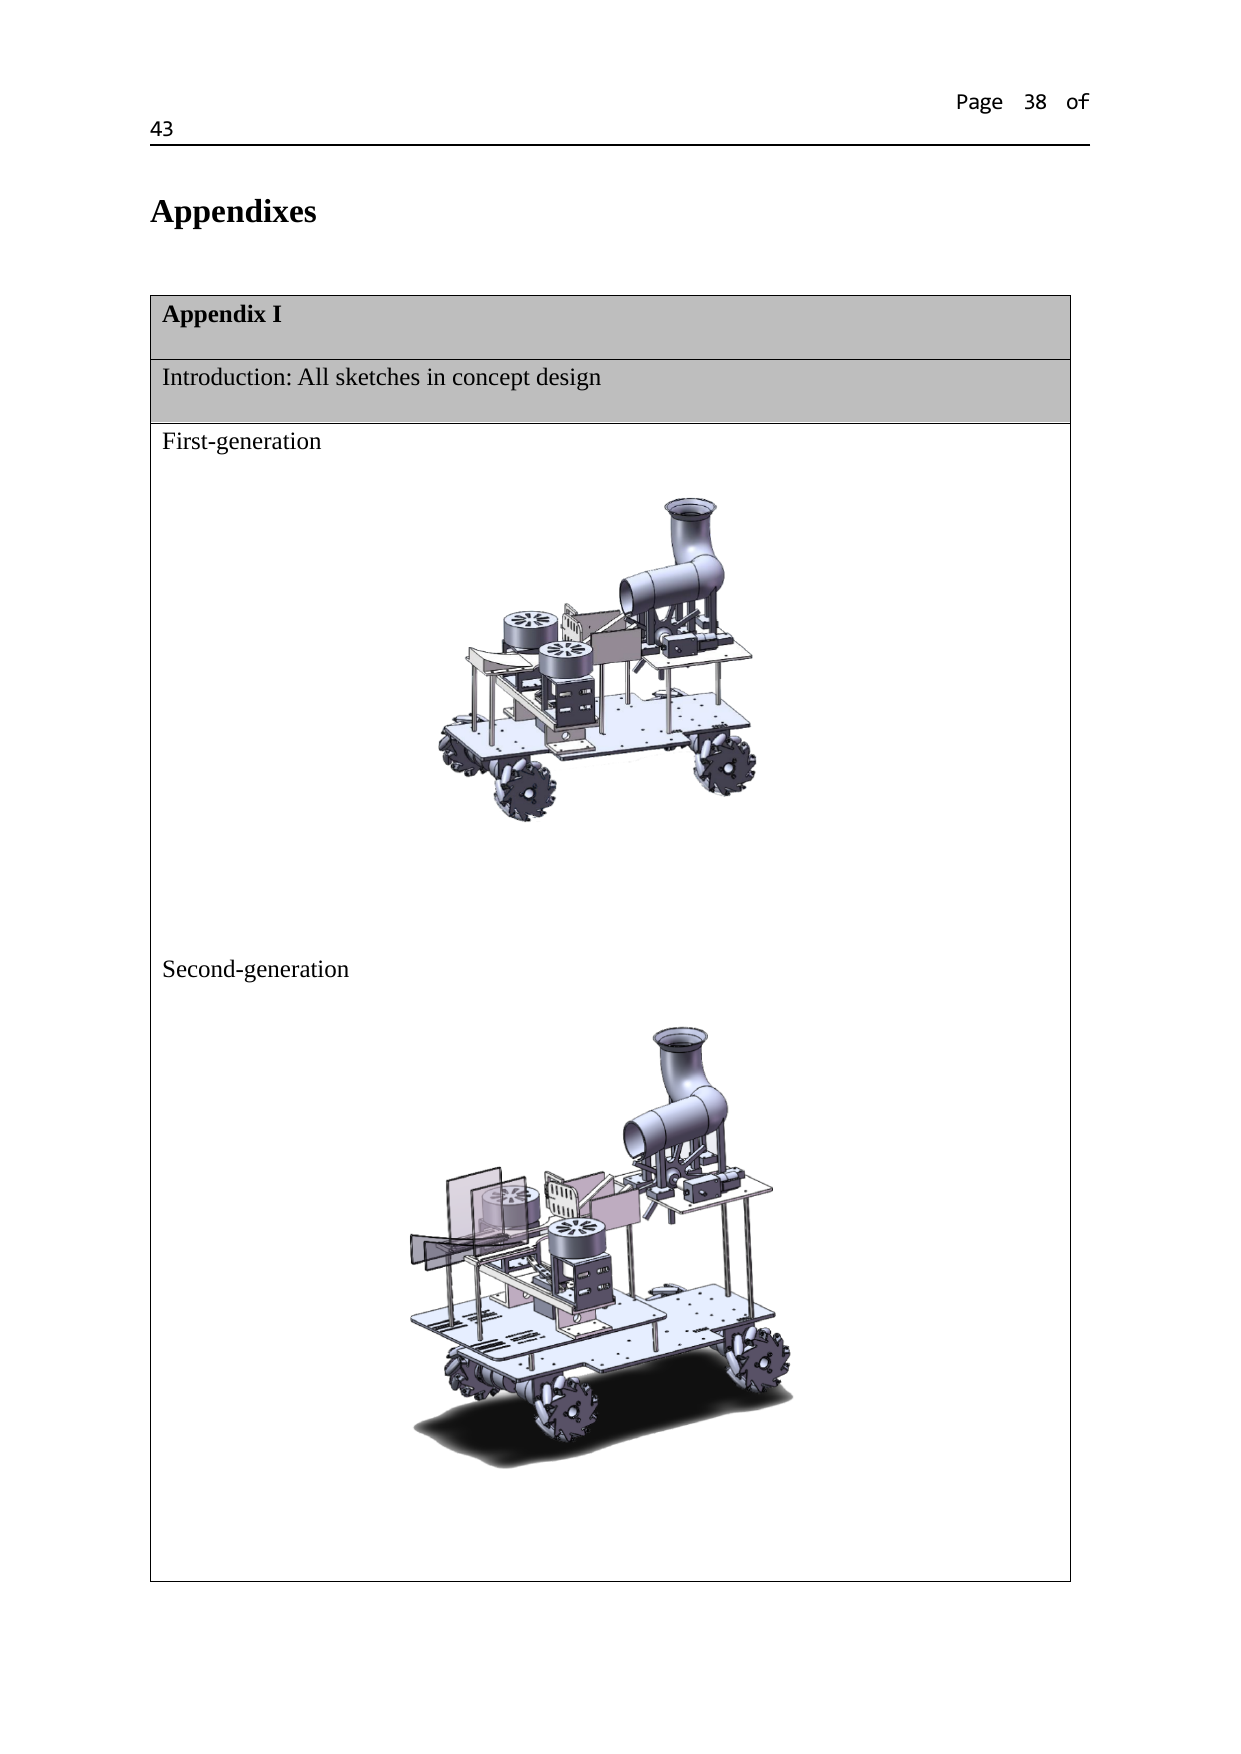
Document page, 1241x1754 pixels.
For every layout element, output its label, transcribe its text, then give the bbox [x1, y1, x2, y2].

table_header Appendix I [151, 296, 1070, 359]
picture [407, 486, 815, 840]
table_cell Introduction: All sketches in concept design [151, 360, 1070, 422]
picture [397, 1013, 825, 1473]
table_cell First-generation Second-generation [151, 424, 1070, 1581]
subtitle Appendixes [150, 176, 1090, 244]
